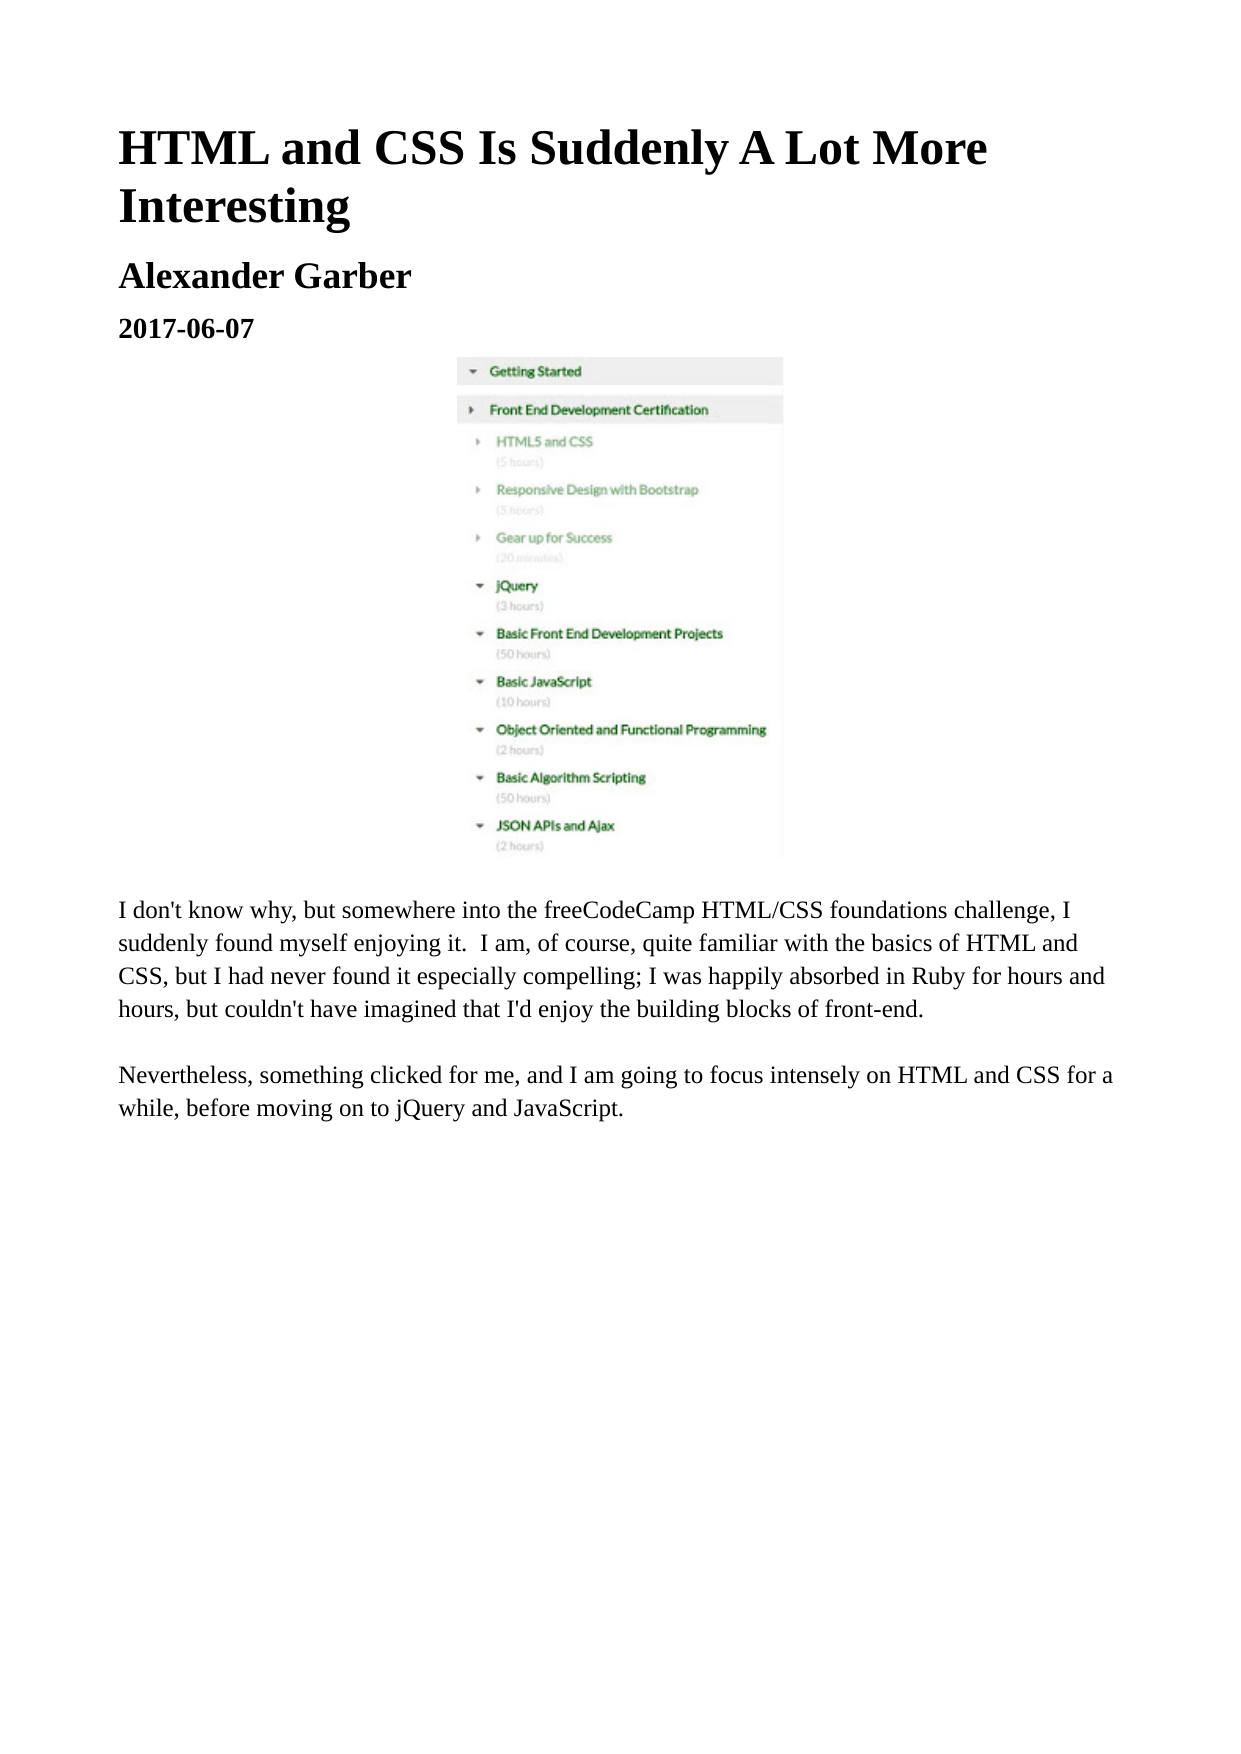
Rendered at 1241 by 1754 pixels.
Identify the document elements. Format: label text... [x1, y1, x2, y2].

text I don't know why, but somewhere into the freeCodeCamp HTML/CSS foundations challenge, I suddenly found myself enjoying it. I am, of course, quite familiar with the basics of HTML and CSS, but I had never found it especially compelling; I was happily absorbed in Ruby for hours and hours, but couldn't have imagined that I'd enjoy the building blocks of front-end. Nevertheless, something clicked for me, and I am going to focus intensely on HTML and CSS for a while, before moving on to jQuery and JavaScript. [118, 862, 1122, 1122]
picture [456, 357, 784, 858]
subtitle HTML and CSS Is Suddenly A Lot More Interesting [118, 118, 1122, 233]
subtitle 2017-06-07 [118, 312, 1122, 345]
subtitle Alexander Garber [118, 254, 1122, 297]
